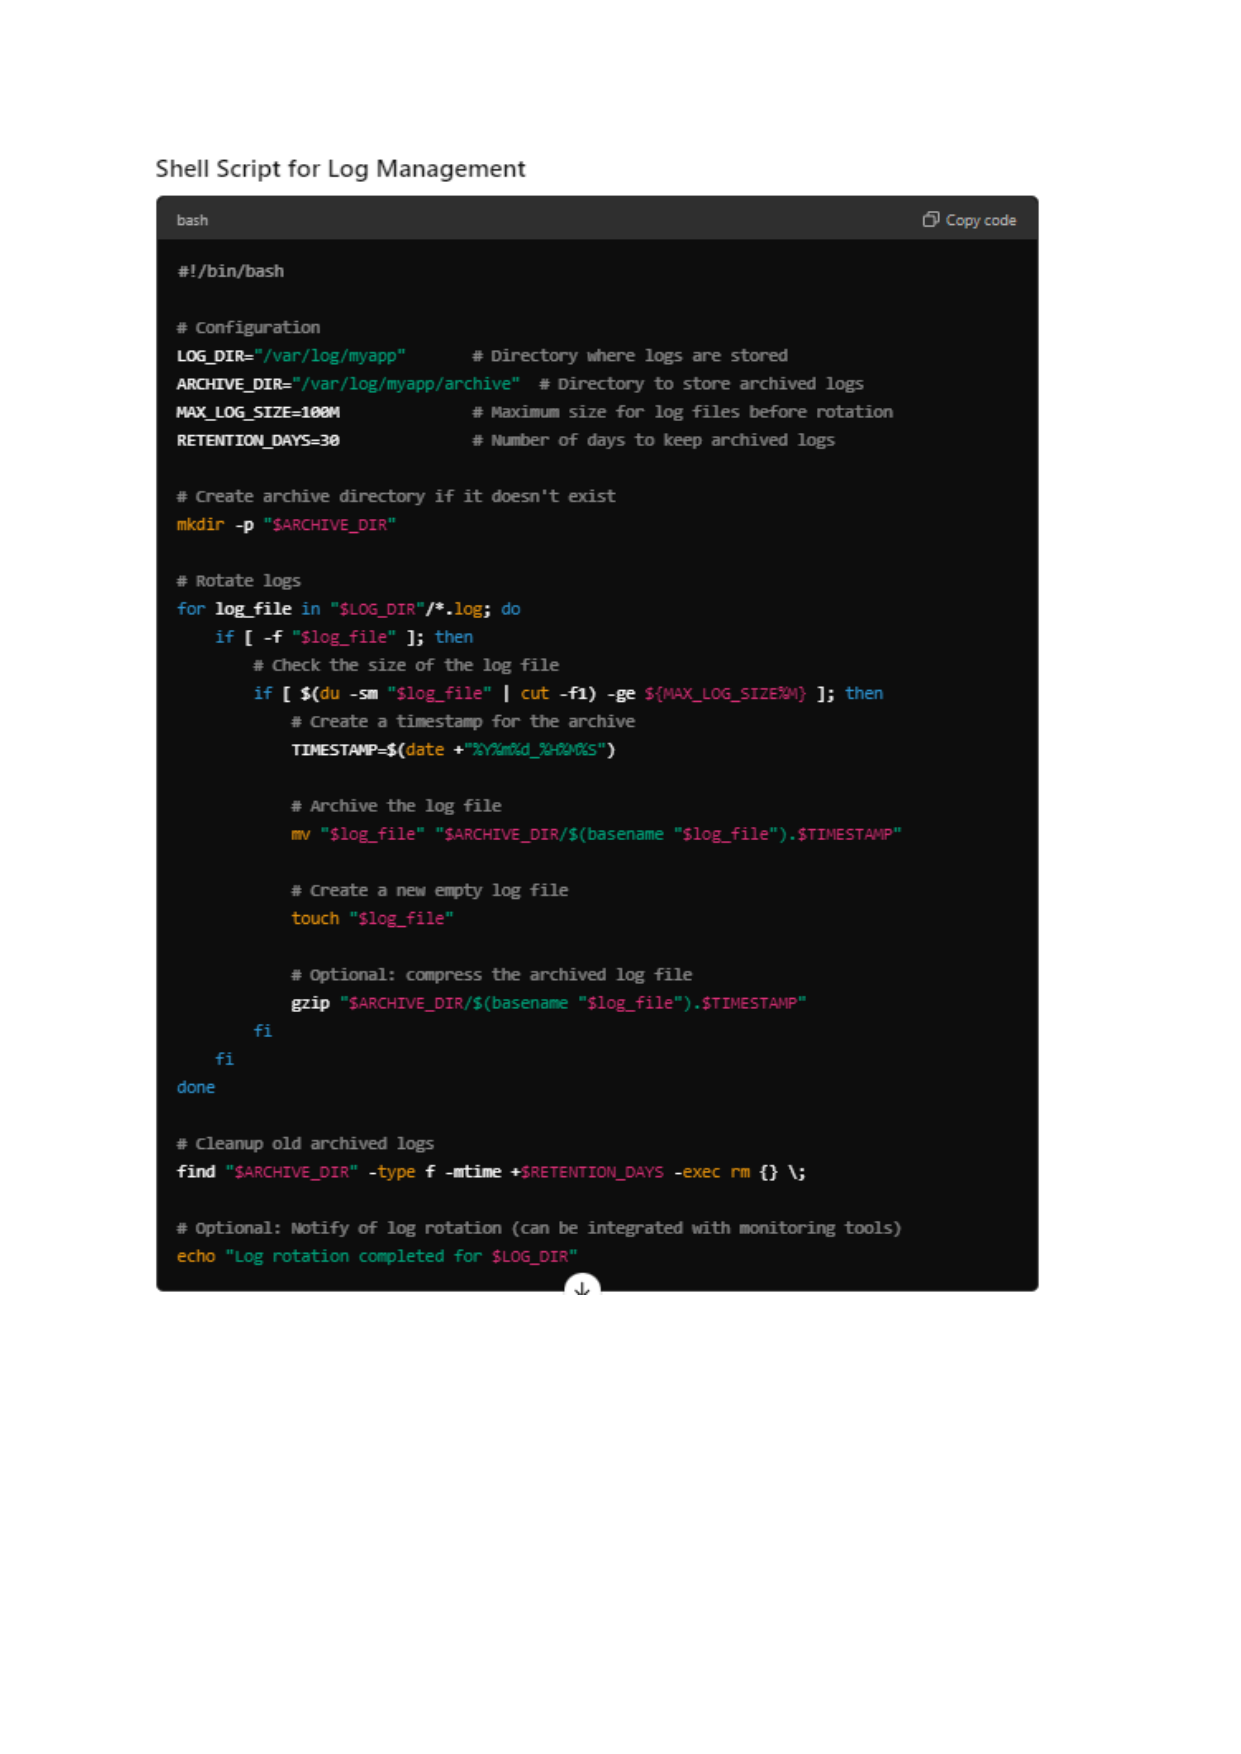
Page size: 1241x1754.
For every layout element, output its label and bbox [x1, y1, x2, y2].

picture [150, 150, 1044, 1295]
